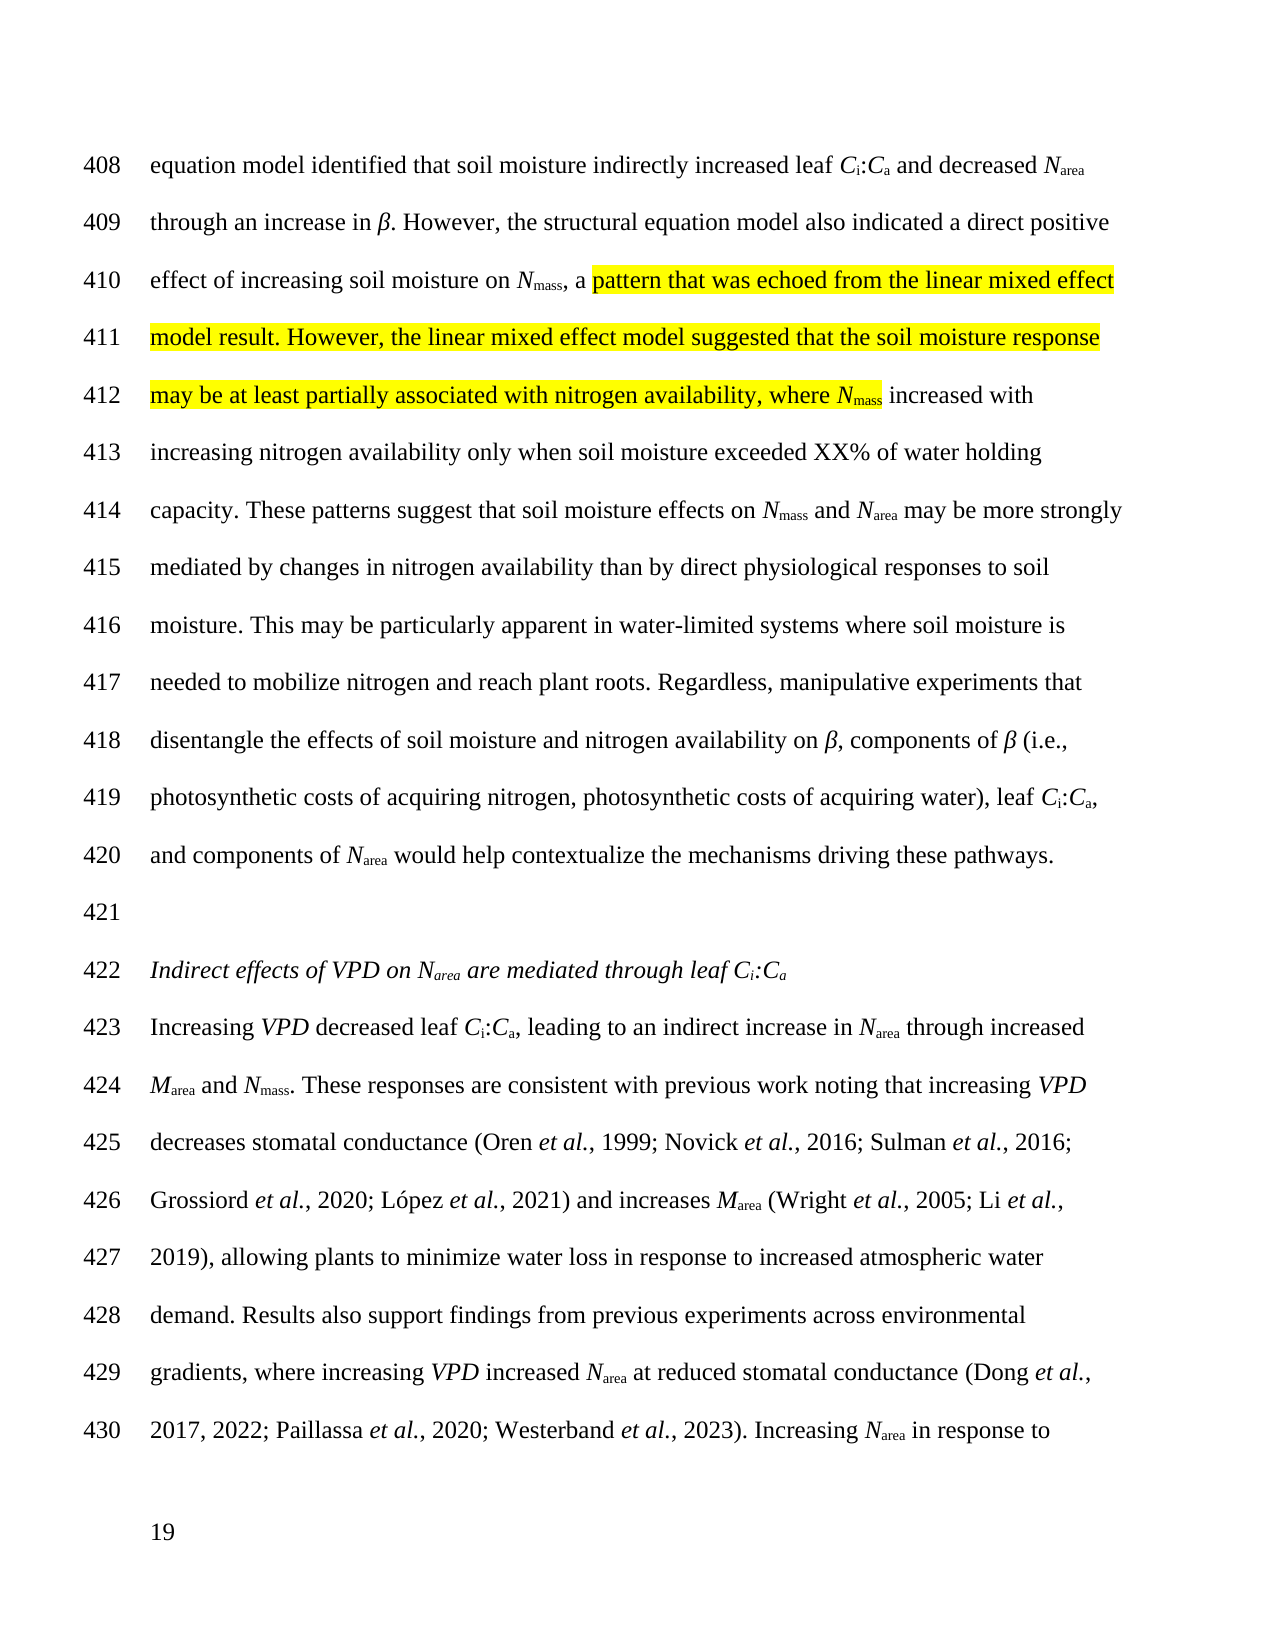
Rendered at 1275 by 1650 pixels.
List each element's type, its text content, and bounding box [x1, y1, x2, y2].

text Indirect effects of VPD on Narea are mediated through leaf Ci:Ca [150, 955, 1125, 984]
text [150, 150, 1125, 869]
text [150, 1012, 1125, 1444]
